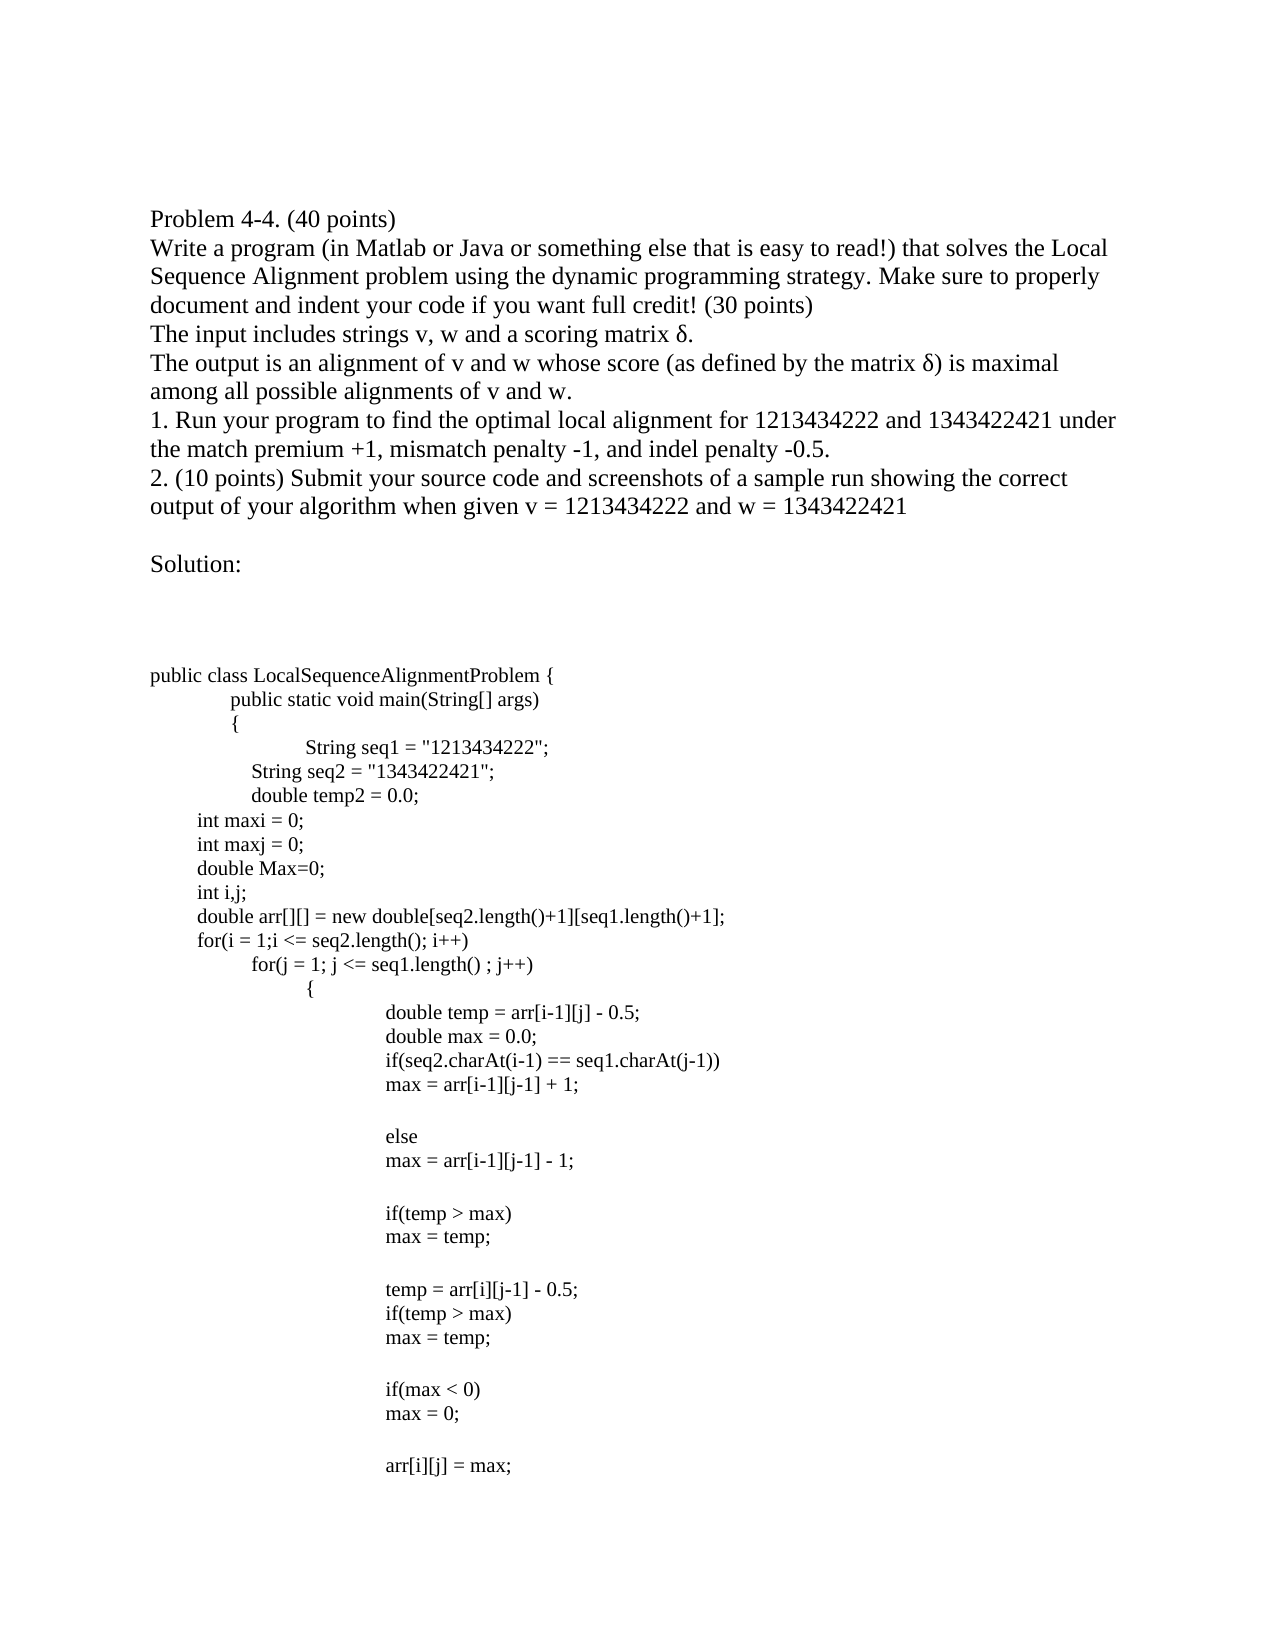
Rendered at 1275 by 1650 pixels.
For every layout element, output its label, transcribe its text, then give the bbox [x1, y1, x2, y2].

text else [150, 1124, 1125, 1148]
text max = 0; [150, 1401, 1125, 1425]
text double arr[][] = new double[seq2.length()+1][seq1.length()+1]; [150, 904, 1125, 928]
text int maxi = 0; [150, 807, 1125, 832]
text public static void main(String[] args) [150, 687, 1125, 711]
text arr[i][j] = max; [150, 1453, 1125, 1477]
text double temp2 = 0.0; [150, 783, 1125, 807]
text String seq1 = "1213434222"; [150, 735, 1125, 759]
text Write a program (in Matlab or Java or something else that is easy to read!) that solves the Local Sequence Alignment problem using the dynamic programming strategy. Make sure to properly document and indent your code if you want full credit! (30 points) [150, 233, 1125, 319]
text for(j = 1; j <= seq1.length() ; j++) [150, 952, 1125, 976]
text Solution: [150, 549, 1125, 578]
text max = arr[i-1][j-1] + 1; [150, 1072, 1125, 1096]
text The input includes strings v, w and a scoring matrix δ. [150, 319, 1125, 348]
text double temp = arr[i-1][j] - 0.5; [150, 1000, 1125, 1024]
text int maxj = 0; [150, 832, 1125, 856]
text if(seq2.charAt(i-1) == seq1.charAt(j-1)) [150, 1048, 1125, 1072]
text if(max < 0) [150, 1377, 1125, 1401]
text int i,j; [150, 880, 1125, 904]
text String seq2 = "1343422421"; [150, 759, 1125, 783]
text temp = arr[i][j-1] - 0.5; [150, 1277, 1125, 1301]
text double max = 0.0; [150, 1024, 1125, 1048]
text 1. Run your program to find the optimal local alignment for 1213434222 and 1343422421 under the match premium +1, mismatch penalty -1, and indel penalty -0.5. [150, 405, 1125, 463]
text public class LocalSequenceAlignmentProblem { [150, 663, 1125, 687]
text { [150, 976, 1125, 1000]
text 2. (10 points) Submit your source code and screenshots of a sample run showing the correct output of your algorithm when given v = 1213434222 and w = 1343422421 [150, 463, 1125, 520]
text The output is an alignment of v and w whose score (as defined by the matrix δ) is maximal among all possible alignments of v and w. [150, 348, 1125, 405]
text if(temp > max) [150, 1301, 1125, 1325]
text { [150, 711, 1125, 735]
text Problem 4-4. (40 points) [150, 204, 1125, 233]
text if(temp > max) [150, 1200, 1125, 1224]
text max = temp; [150, 1224, 1125, 1248]
text max = temp; [150, 1325, 1125, 1349]
text for(i = 1;i <= seq2.length(); i++) [150, 928, 1125, 952]
text double Max=0; [150, 856, 1125, 880]
text max = arr[i-1][j-1] - 1; [150, 1148, 1125, 1172]
